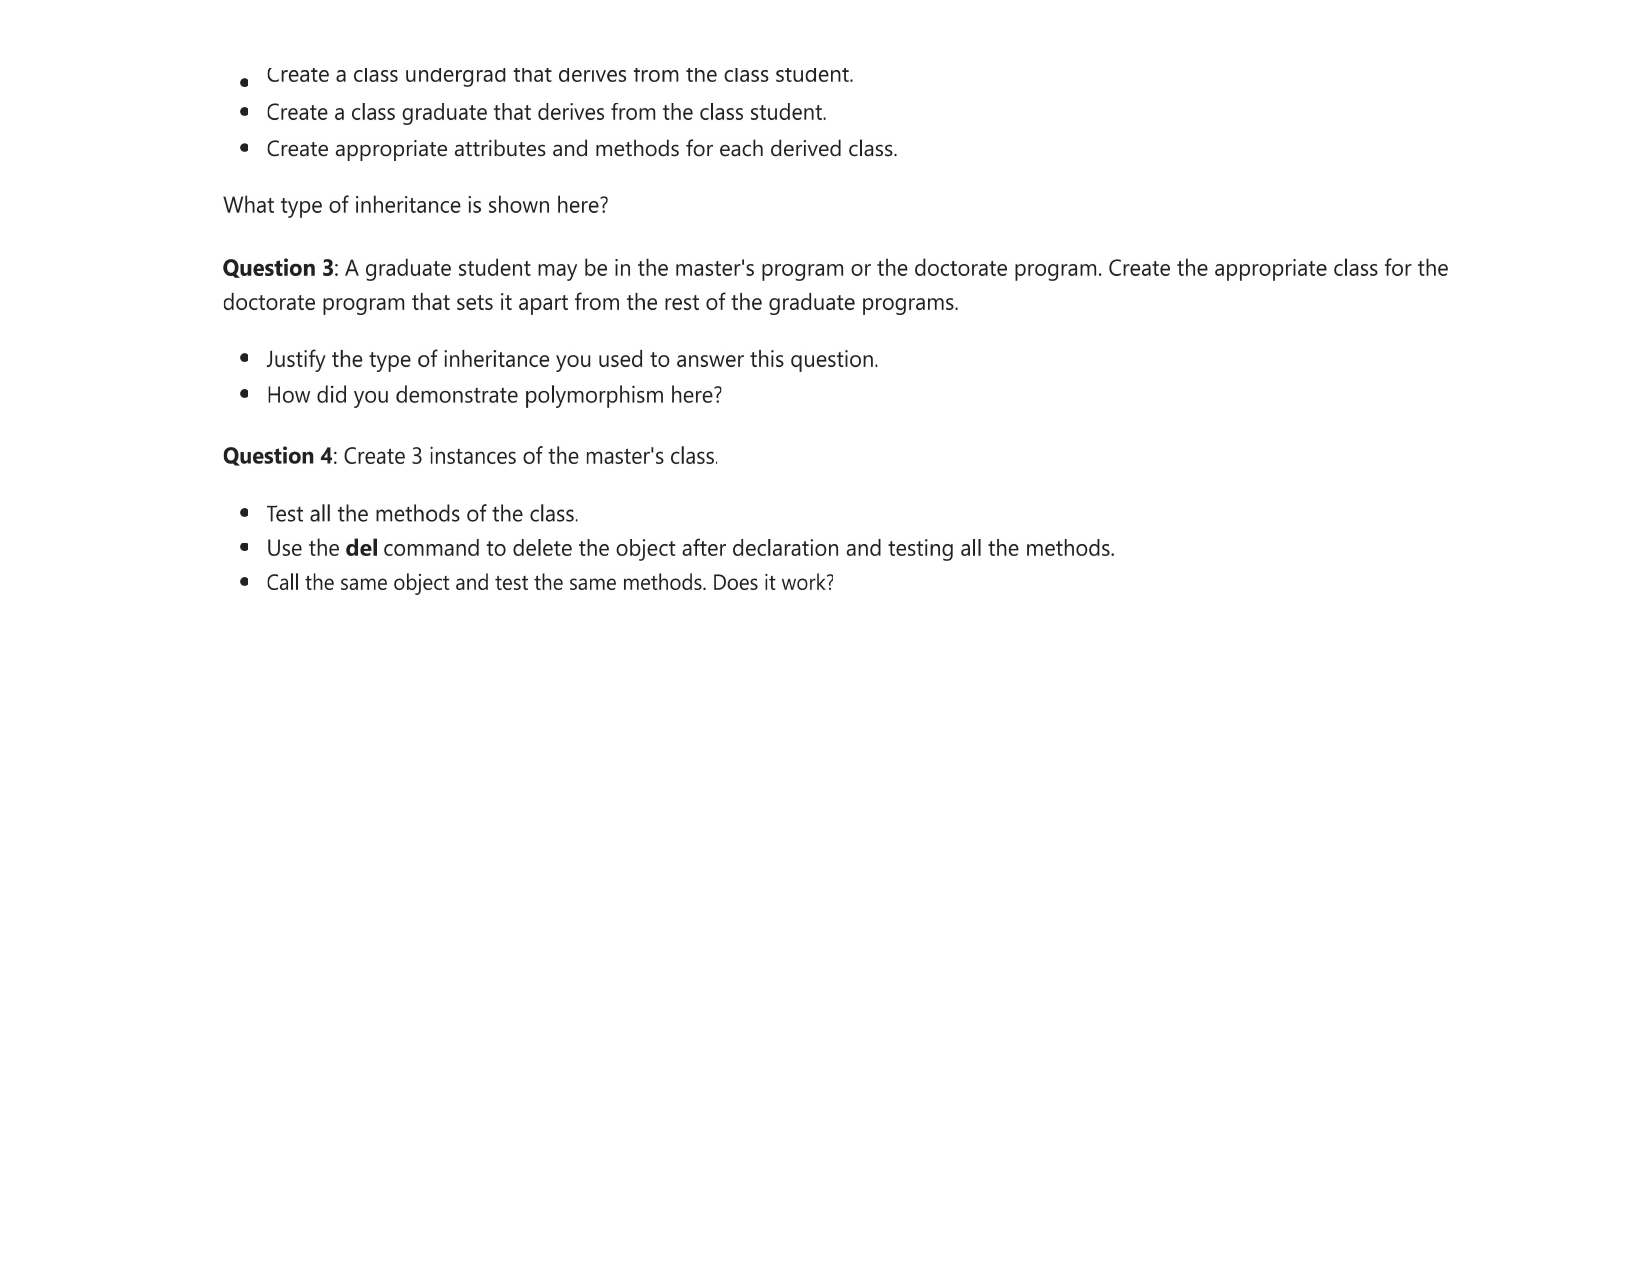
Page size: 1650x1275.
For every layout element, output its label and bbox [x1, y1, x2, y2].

picture [267, 103, 826, 125]
picture [223, 195, 608, 218]
picture [240, 508, 248, 517]
picture [240, 143, 248, 152]
picture [267, 68, 853, 87]
picture [240, 107, 248, 116]
picture [240, 78, 248, 87]
picture [240, 577, 248, 586]
picture [267, 573, 833, 595]
picture [267, 139, 897, 161]
picture [240, 389, 248, 398]
picture [267, 504, 578, 522]
picture [266, 349, 878, 372]
picture [268, 538, 340, 556]
picture [335, 258, 1448, 281]
picture [223, 292, 958, 315]
picture [346, 538, 377, 556]
picture [240, 353, 248, 362]
picture [268, 385, 722, 408]
picture [223, 446, 718, 466]
picture [240, 543, 248, 551]
picture [223, 258, 333, 278]
picture [383, 538, 1114, 561]
